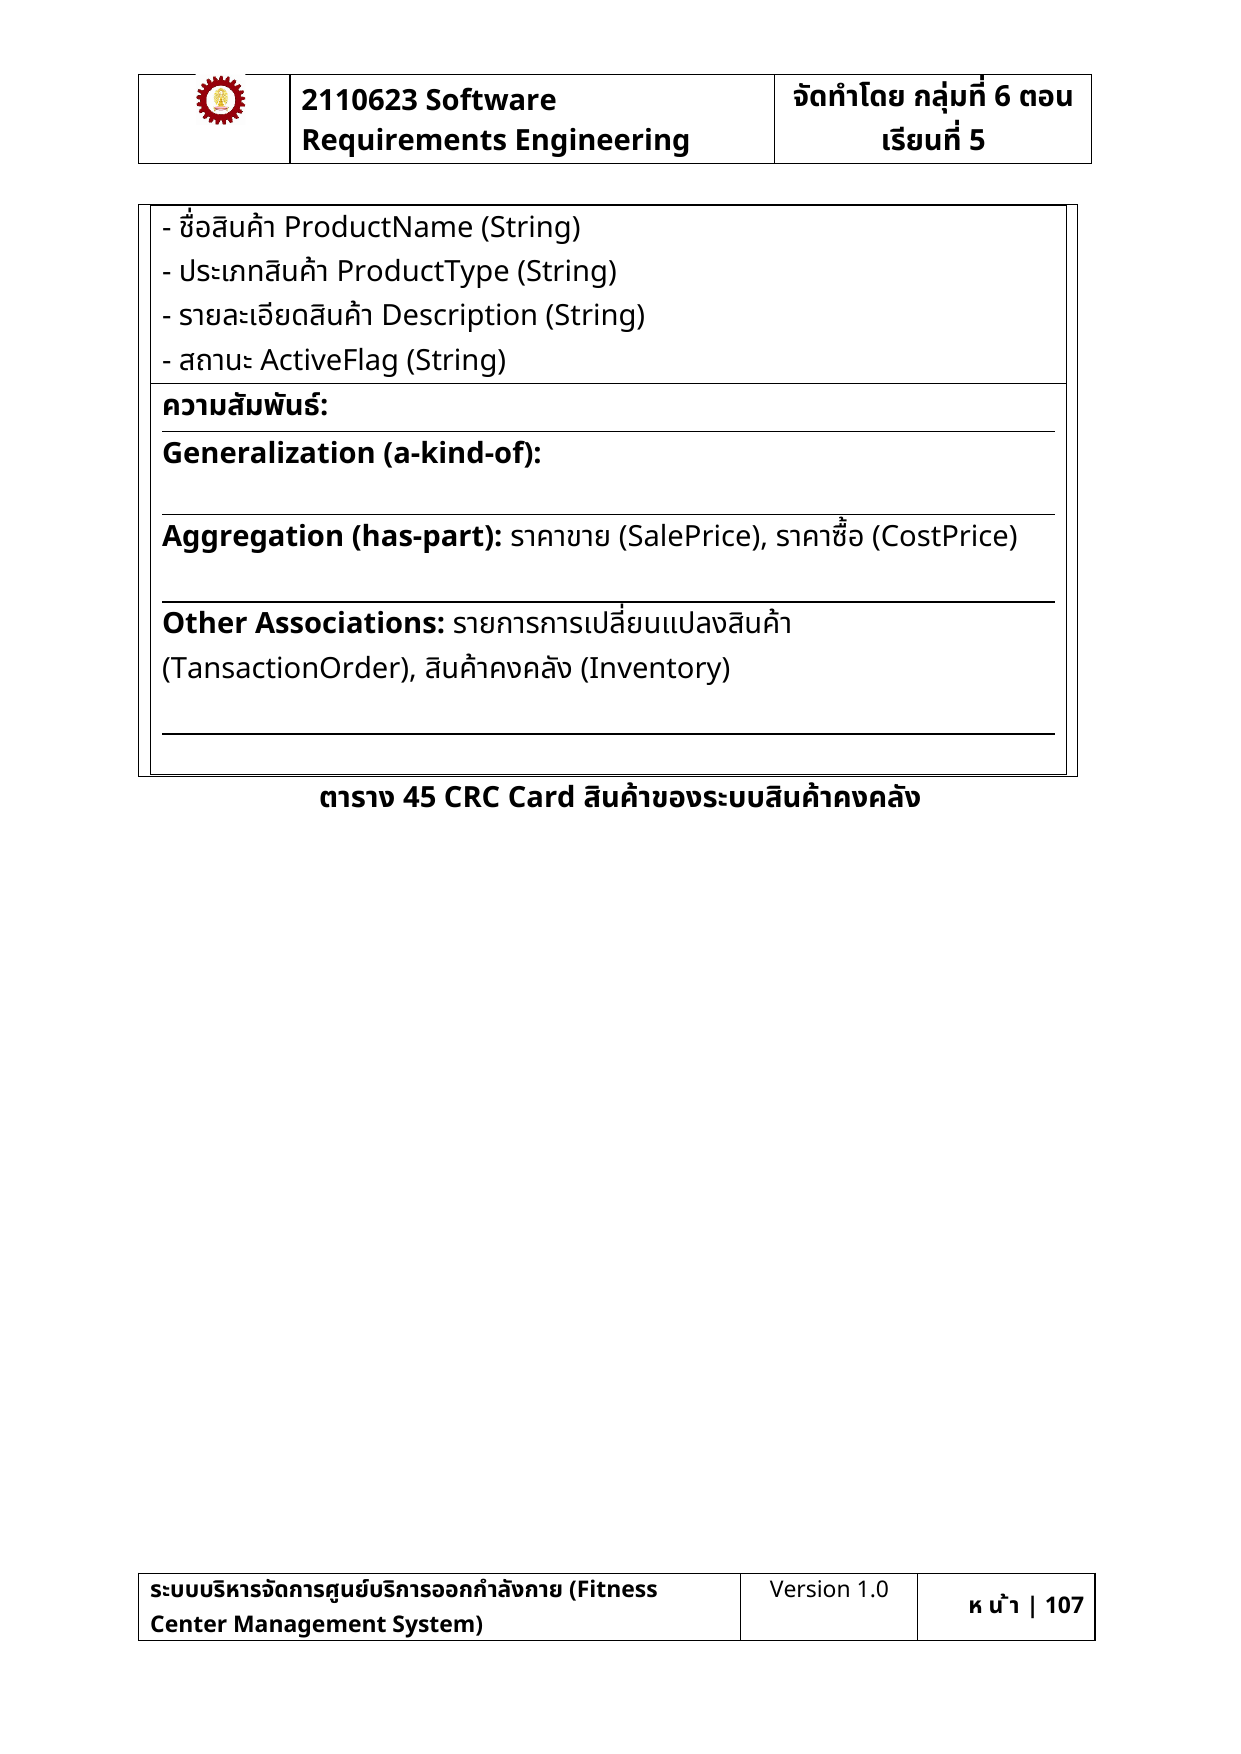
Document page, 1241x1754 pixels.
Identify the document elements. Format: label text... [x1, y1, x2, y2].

table_cell หลัง: [139, 205, 1077, 776]
picture [195, 74, 246, 125]
